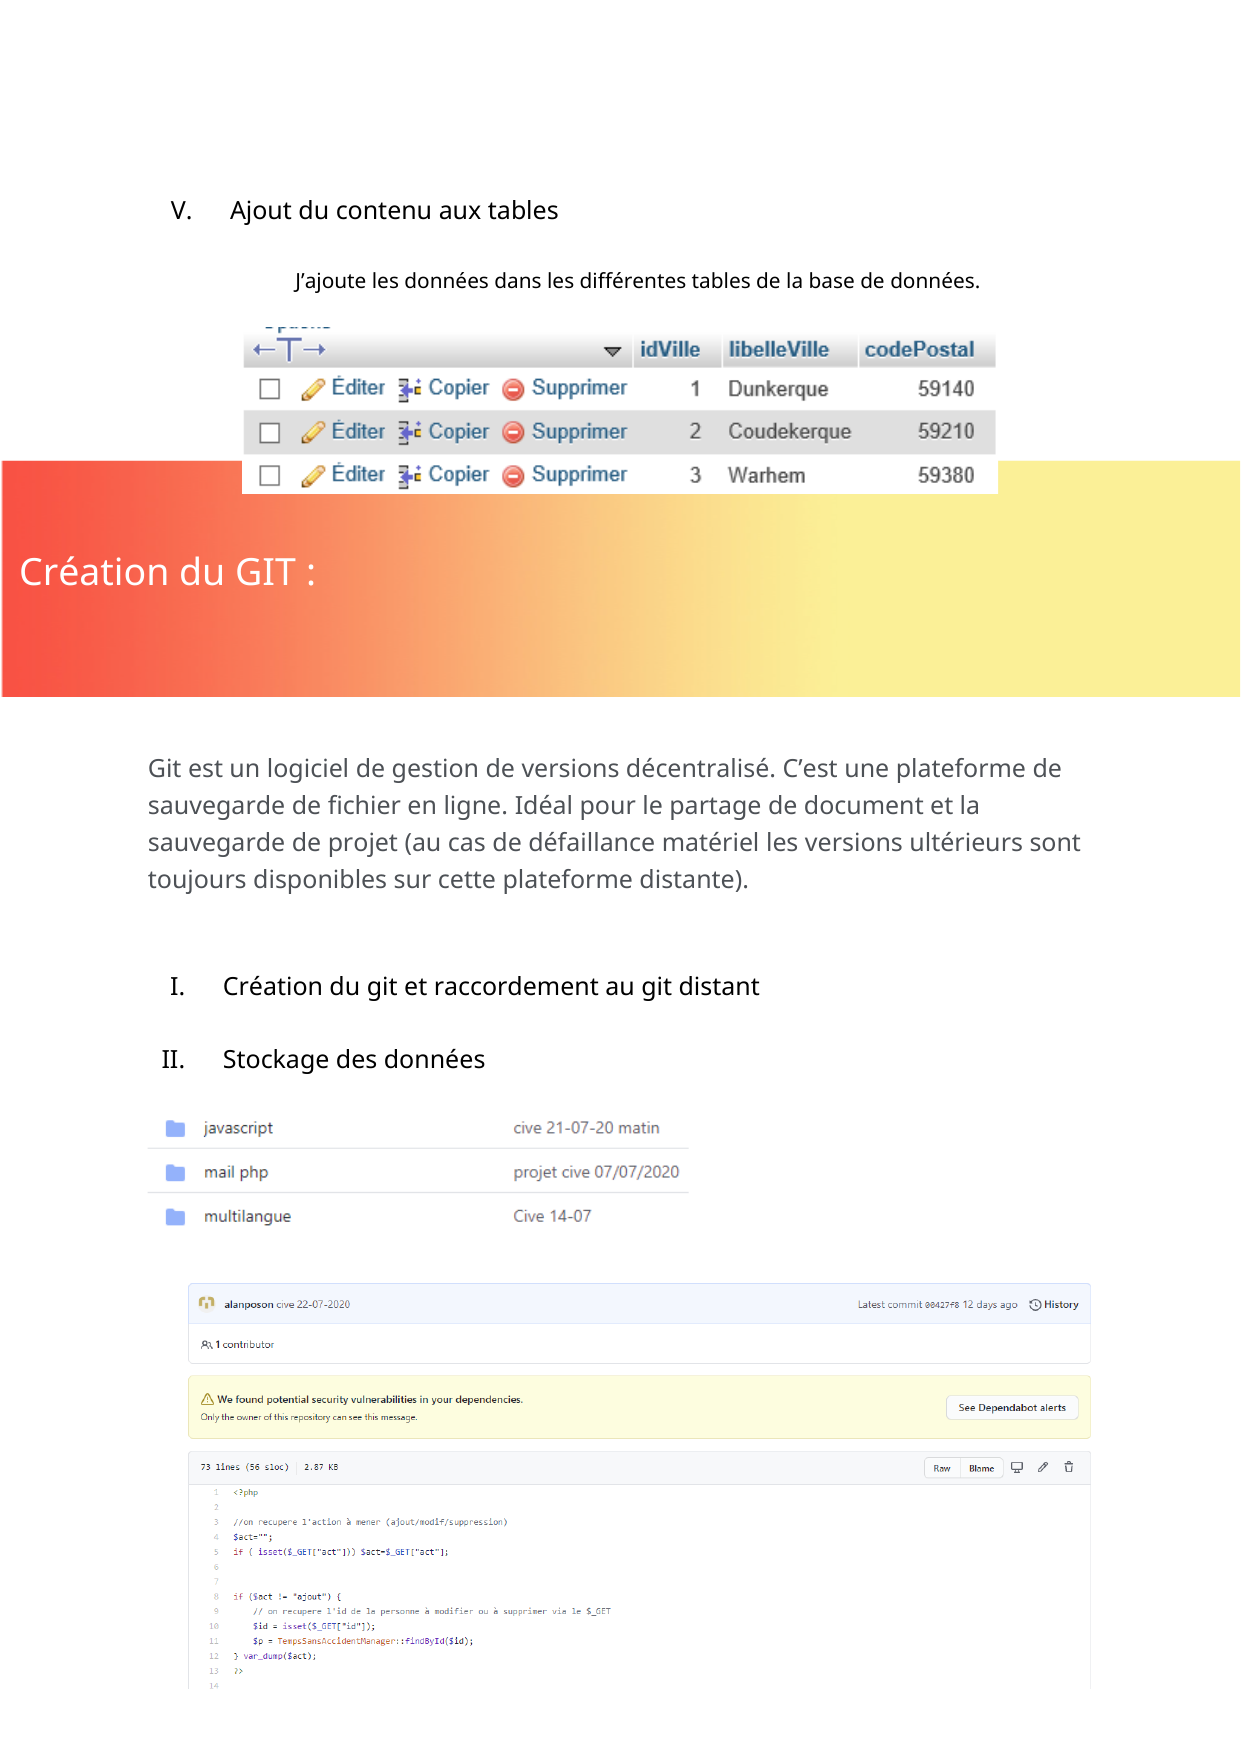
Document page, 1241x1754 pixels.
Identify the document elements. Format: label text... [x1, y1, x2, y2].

picture [147, 1106, 689, 1235]
list Ajout du contenu aux tables [192, 193, 1093, 227]
text Git est un logiciel de gestion de versions décentralisé. C’est une plateforme de sauvegarde de fichier en ligne. Idéal pour le partage de document et la sauvegarde de projet (au cas de défaillance matériel les versions ultérieurs sont toujours disponibles sur cette plateforme distante). [148, 751, 1093, 895]
list Stockage des données [185, 1042, 1093, 1076]
list Création du git et raccordement au git distant [185, 968, 1093, 1002]
picture [3, 327, 1241, 697]
list J’ajoute les données dans les différentes tables de la base de données. [295, 266, 1093, 295]
picture [147, 1277, 1093, 1689]
